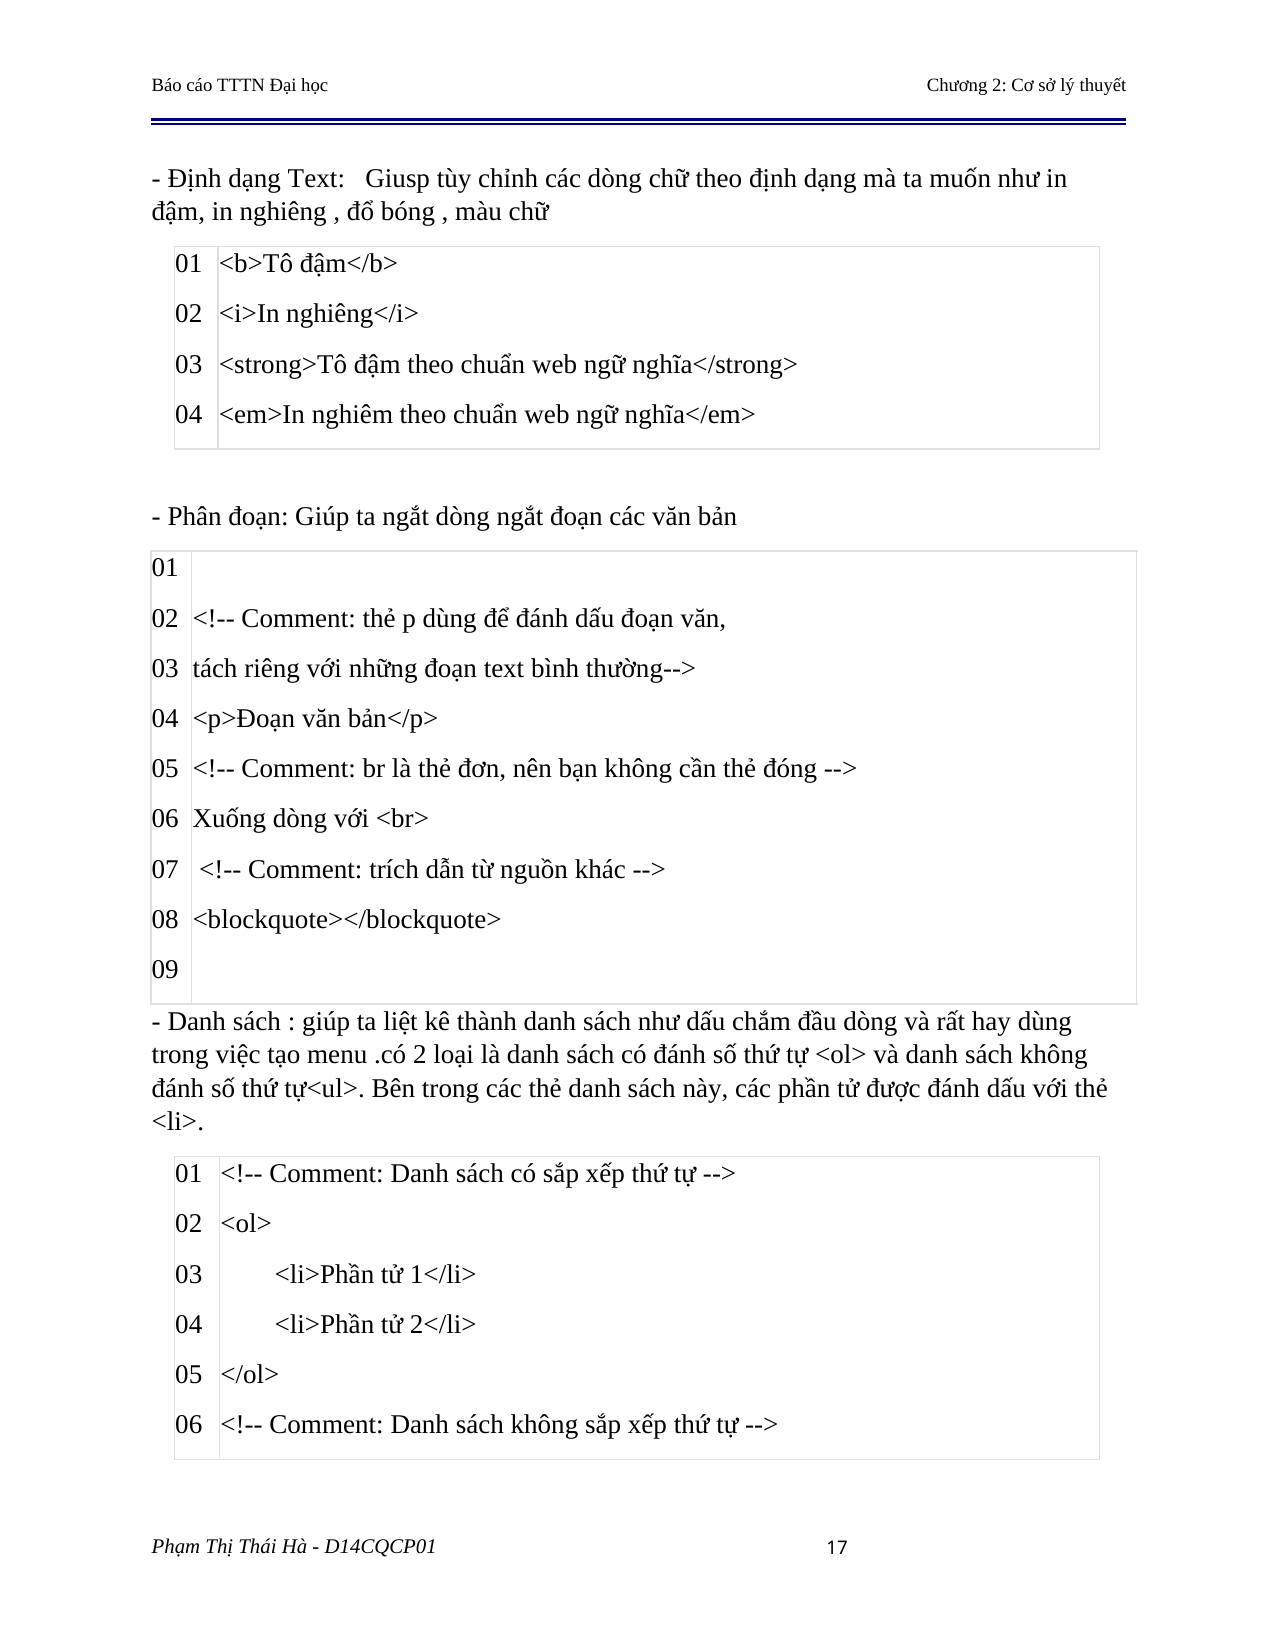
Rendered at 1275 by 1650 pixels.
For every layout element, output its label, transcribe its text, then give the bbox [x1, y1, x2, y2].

table_header 01 02 03 04 05 06 07 08 09 [152, 552, 191, 1003]
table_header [220, 1157, 1099, 1458]
table_header <b>Tô đậm</b> <i>In nghiêng</i> <strong>Tô đậm theo chuẩn web ngữ nghĩa</strong> <em>In nghiêm theo chuẩn web ngữ nghĩa</em> [219, 247, 1099, 448]
text - Danh sách : giúp ta liệt kê thành danh sách như dấu chắm đầu dòng và rất hay dùng trong việc tạo menu .có 2 loại là danh sách có đánh số thứ tự <ol> và danh sách không đánh số thứ tự<ul>. Bên trong các thẻ danh sách này, các phần tử được đánh dấu với thẻ <li>. [151, 1005, 1126, 1137]
table_header <!-- Comment: thẻ p dùng để đánh dấu đoạn văn, tách riêng với những đoạn text bình thường--> <p>Đoạn văn bản</p> <!-- Comment: br là thẻ đơn, nên bạn không cần thẻ đóng --> Xuống dòng với <br> <!-- Comment: trích dẫn từ nguồn khác --> <blockquote></blockquote> [192, 552, 1136, 1003]
text - Định dạng Text: Giusp tùy chỉnh các dòng chữ theo định dạng mà ta muốn như in đậm, in nghiêng , đổ bóng , màu chữ [151, 162, 1126, 227]
table_header 01 02 03 04 [175, 247, 217, 448]
text - Phân đoạn: Giúp ta ngắt dòng ngắt đoạn các văn bản [151, 500, 1126, 531]
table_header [175, 1157, 219, 1458]
